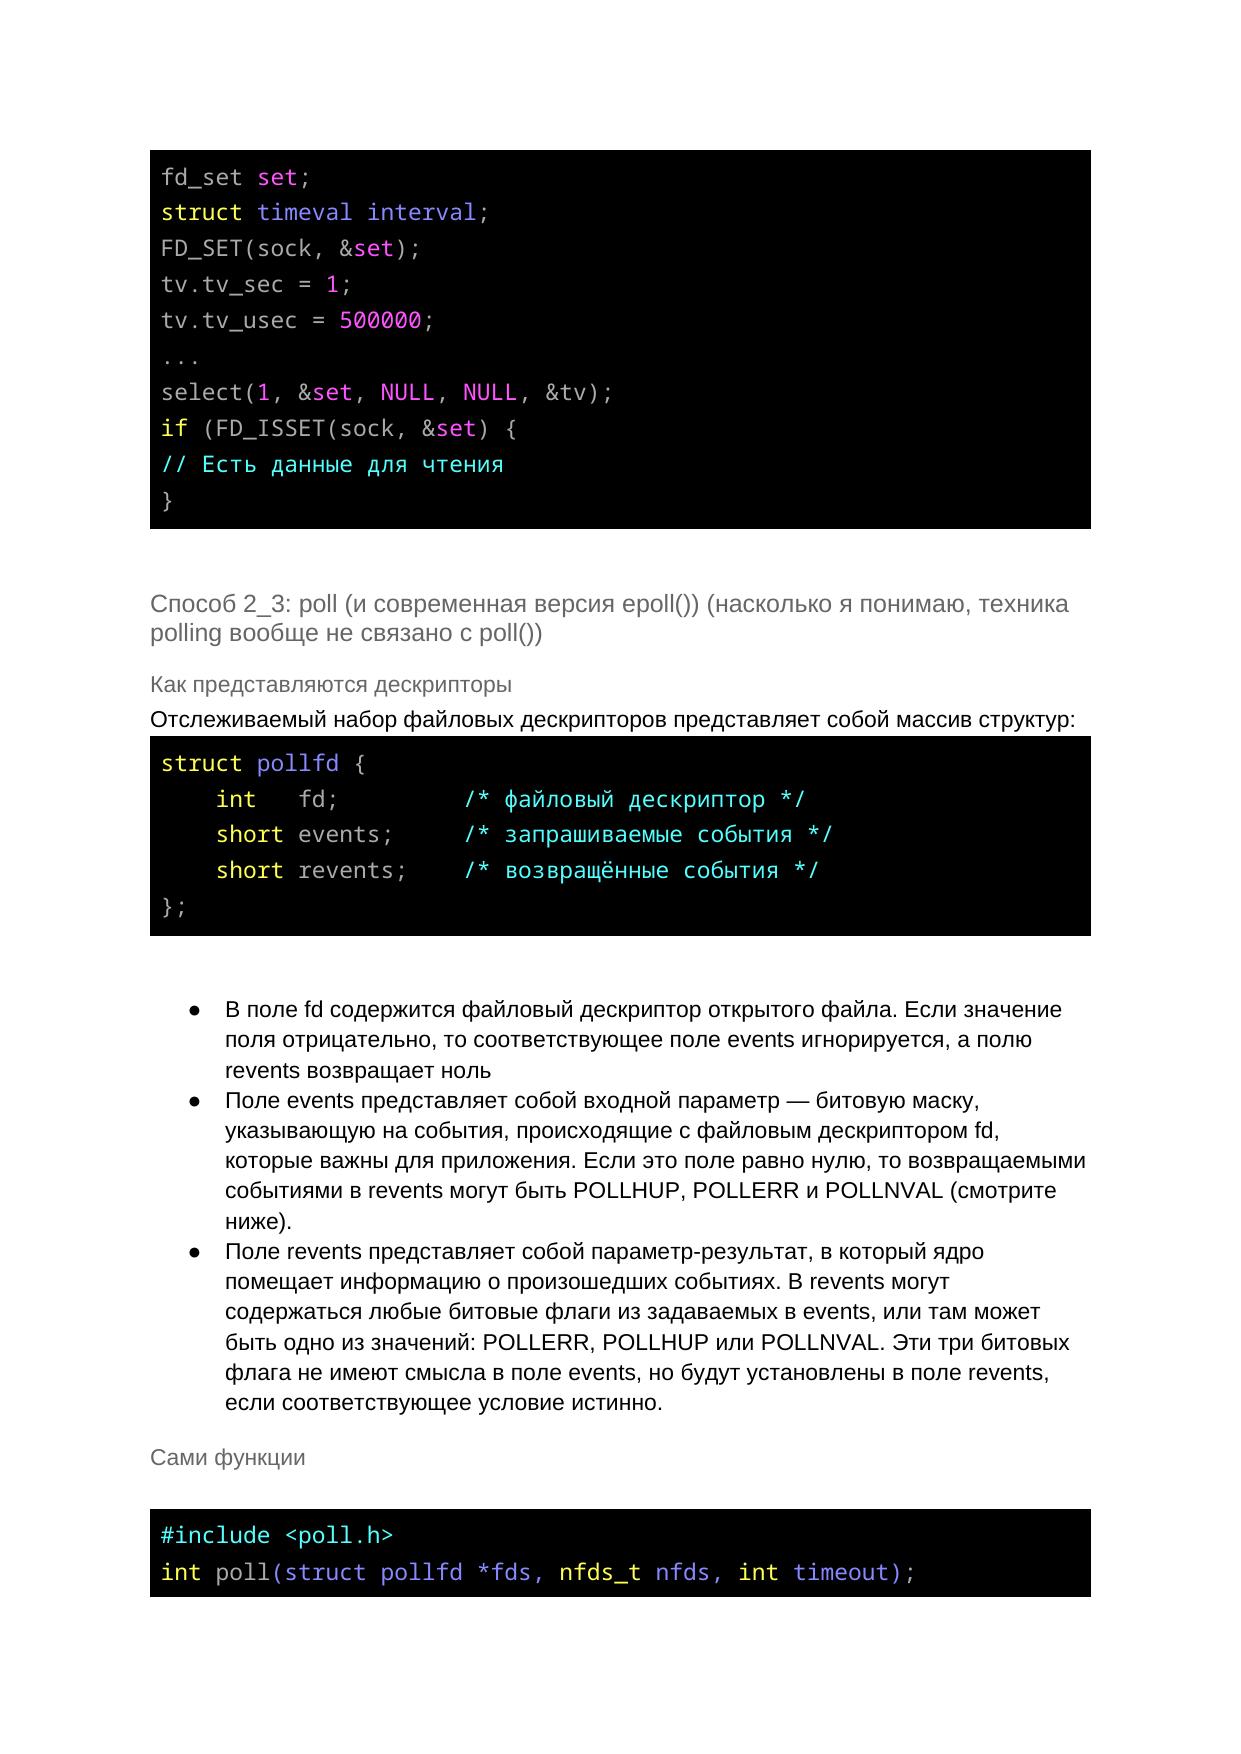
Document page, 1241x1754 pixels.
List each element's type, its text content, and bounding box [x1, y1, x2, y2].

table_header struct pollfd { int fd; /* файловый дескриптор */ short events; /* запрашиваемые события */ short revents; /* возвращённые события */ }; [150, 736, 1091, 936]
list Поле events представляет собой входной параметр — битовую маску, указывающую на события, происходящие с файловым дескриптором fd, которые важны для приложения. Если это поле равно нулю, то возвращаемыми событиями в revents могут быть POLLHUP, POLLERR и POLLNVAL (смотрите ниже). [187, 1087, 1090, 1234]
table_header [150, 1509, 1091, 1597]
list В поле fd содержится файловый дескриптор открытого файла. Если значение поля отрицательно, то соответствующее поле events игнорируется, а полю revents возвращает ноль [187, 996, 1090, 1083]
subtitle Способ 2_3: poll (и современная версия epoll()) (насколько я понимаю, техника polling вообще не связано с poll()) [150, 589, 1090, 646]
table_header fd_set set; struct timeval interval; FD_SET(sock, &set); tv.tv_sec = 1; tv.tv_usec = 500000; ... select(1, &set, NULL, NULL, &tv); if (FD_ISSET(sock, &set) { // Есть данные для чтения } [150, 150, 1091, 529]
list Поле revents представляет собой параметр-результат, в который ядро помещает информацию о произошедших событиях. В revents могут содержаться любые битовые флаги из задаваемых в events, или там может быть одно из значений: POLLERR, POLLHUP или POLLNVAL. Эти три битовых флага не имеют смысла в поле events, но будут установлены в поле revents, если соответствующее условие истинно. [187, 1238, 1090, 1415]
subtitle Как представляются дескрипторы [150, 671, 1090, 698]
text Отслеживаемый набор файловых дескрипторов представляет собой массив структур: [150, 706, 1090, 732]
subtitle Сами функции [150, 1444, 1090, 1471]
